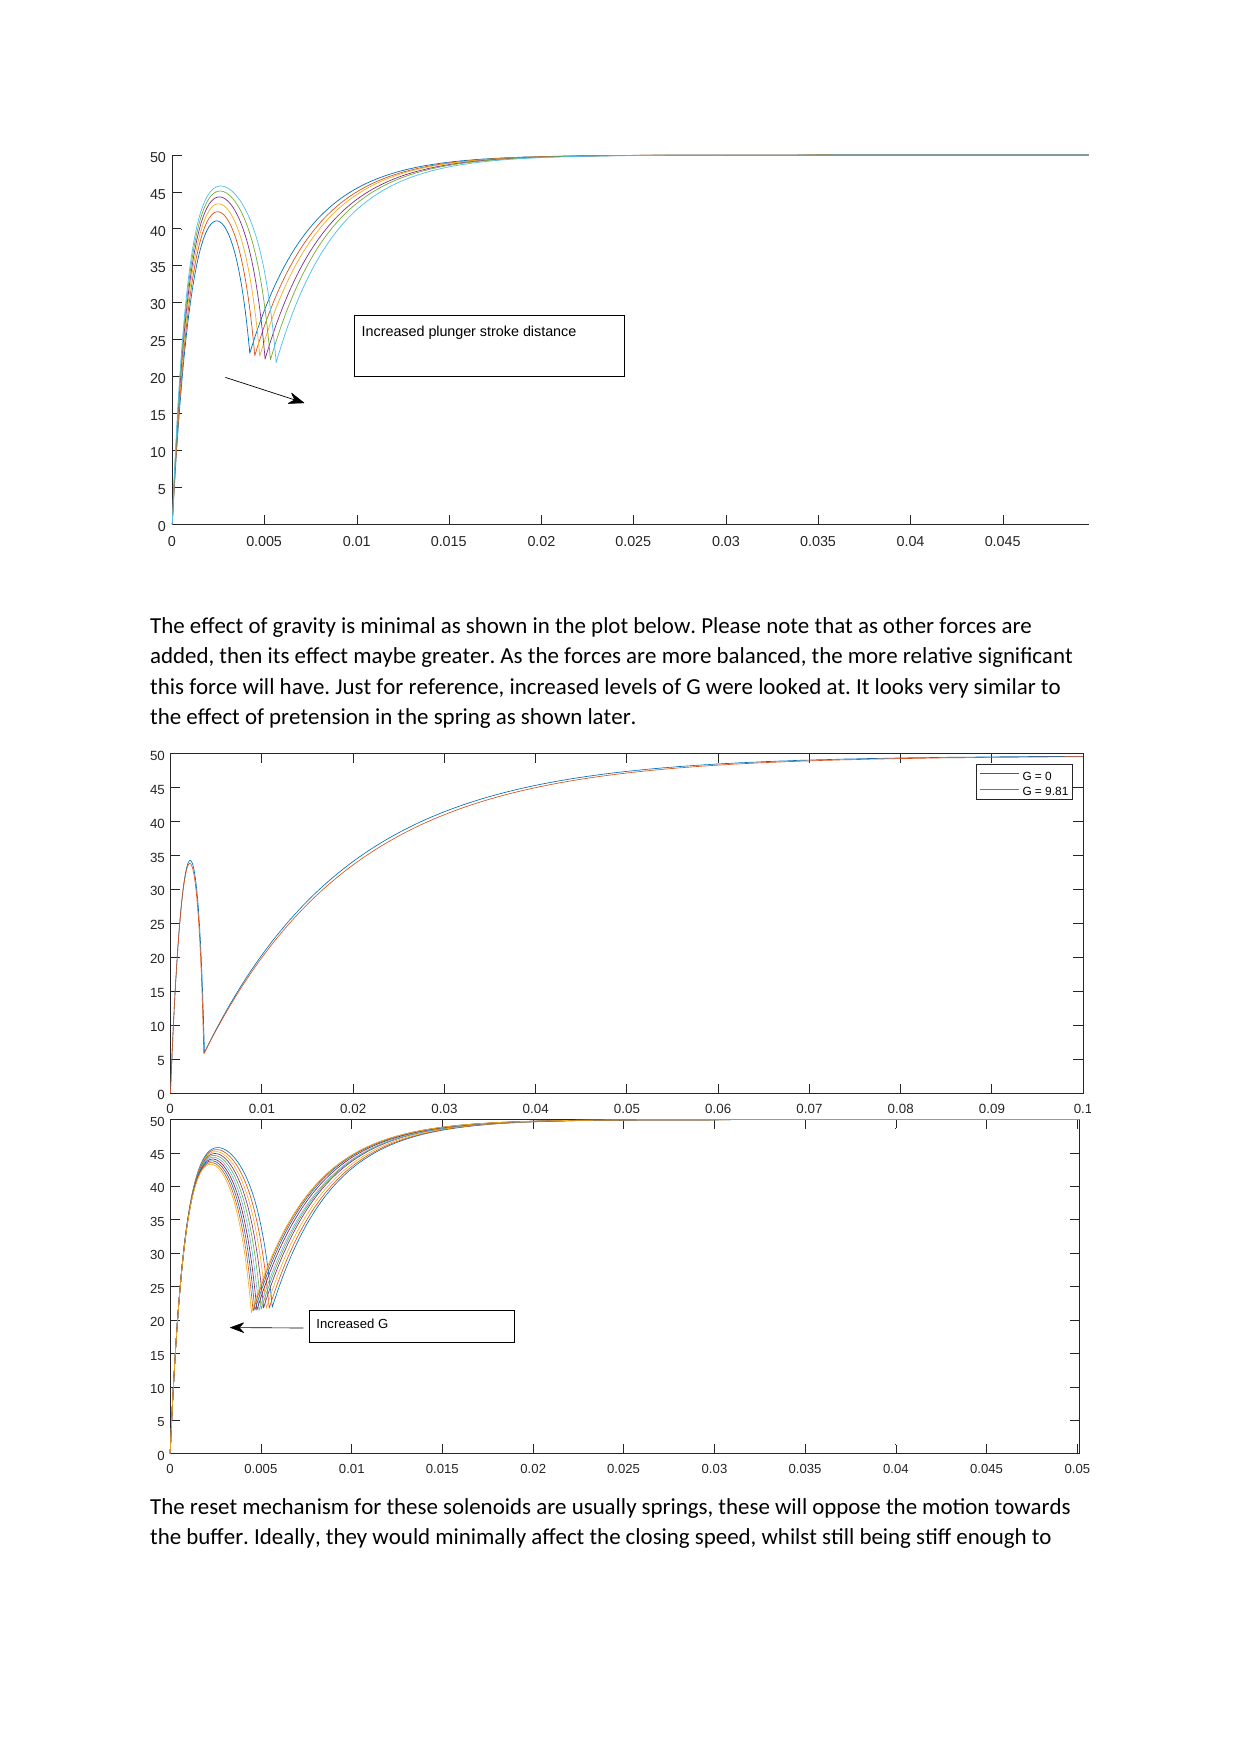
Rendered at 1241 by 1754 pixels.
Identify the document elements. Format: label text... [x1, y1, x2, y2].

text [150, 1492, 1090, 1550]
text The effect of gravity is minimal as shown in the plot below. Please note that as other forces are added, then its effect maybe greater. As the forces are more balanced, the more relative significant this force will have. Just for reference, increased levels of G were looked at. It looks very similar to the effect of pretension in the spring as shown later. [150, 611, 1090, 730]
